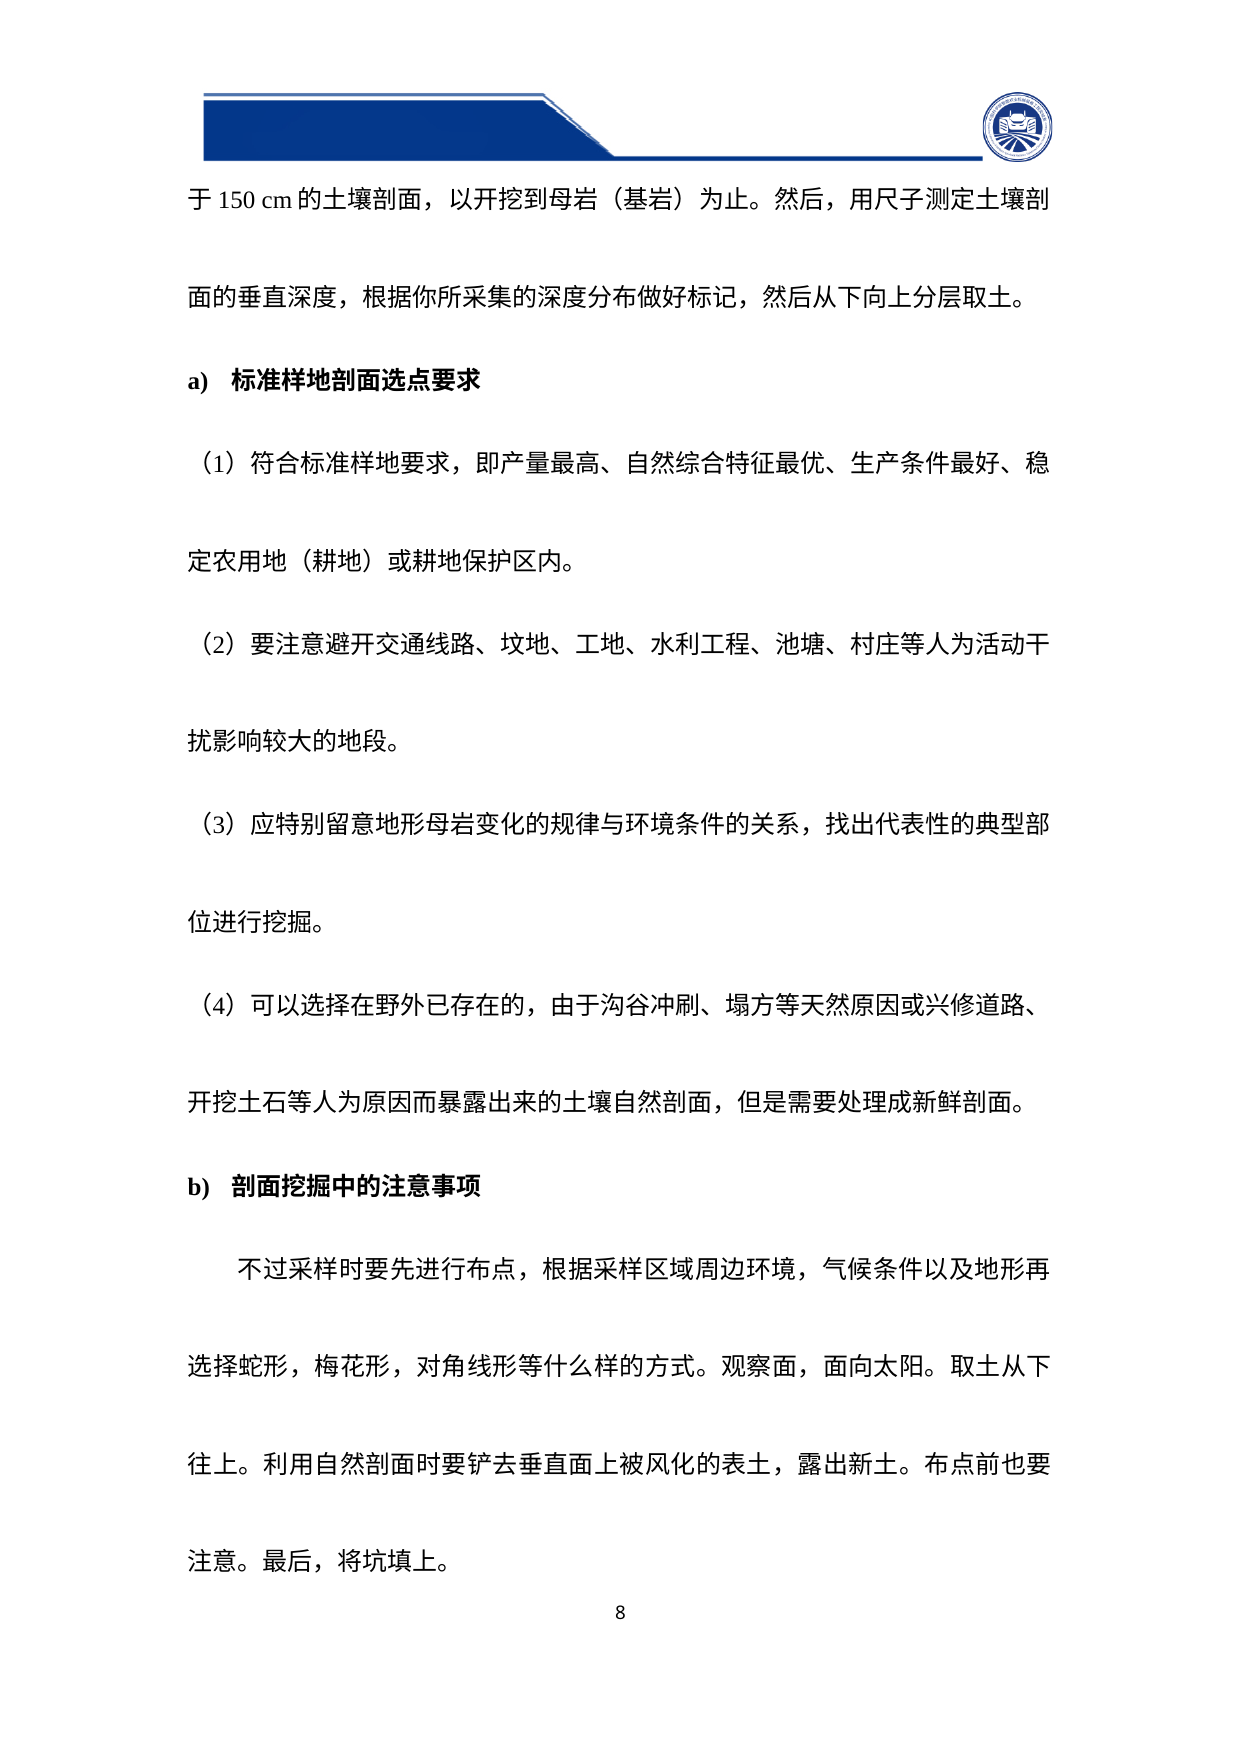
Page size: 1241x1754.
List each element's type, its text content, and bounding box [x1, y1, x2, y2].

text （2）要注意避开交通线路、坟地、工地、水利工程、池塘、村庄等人为活动干扰影响较大的地段。 [187, 610, 1053, 772]
text （3）应特别留意地形母岩变化的规律与环境条件的关系，找出代表性的典型部位进行挖掘。 [187, 790, 1053, 953]
list 标准样地剖面选点要求 [187, 346, 1053, 411]
list （1）符合标准样地要求，即产量最高、自然综合特征最优、生产条件最好、稳定农用地（耕地）或耕地保护区内。 [187, 429, 1053, 592]
text （4）可以选择在野外已存在的，由于沟谷冲刷、塌方等天然原因或兴修道路、开挖土石等人为原因而暴露出来的土壤自然剖面，但是需要处理成新鲜剖面。 [187, 971, 1053, 1133]
picture [196, 88, 1053, 162]
list 不过采样时要先进行布点，根据采样区域周边环境，气候条件以及地形再选择蛇形，梅花形，对角线形等什么样的方式。观察面，面向太阳。取土从下往上。利用自然剖面时要铲去垂直面上被风化的表土，露出新土。布点前也要注意。最后，将坑填上。 [187, 1235, 1053, 1592]
list 剖面挖掘中的注意事项 [187, 1152, 1053, 1217]
